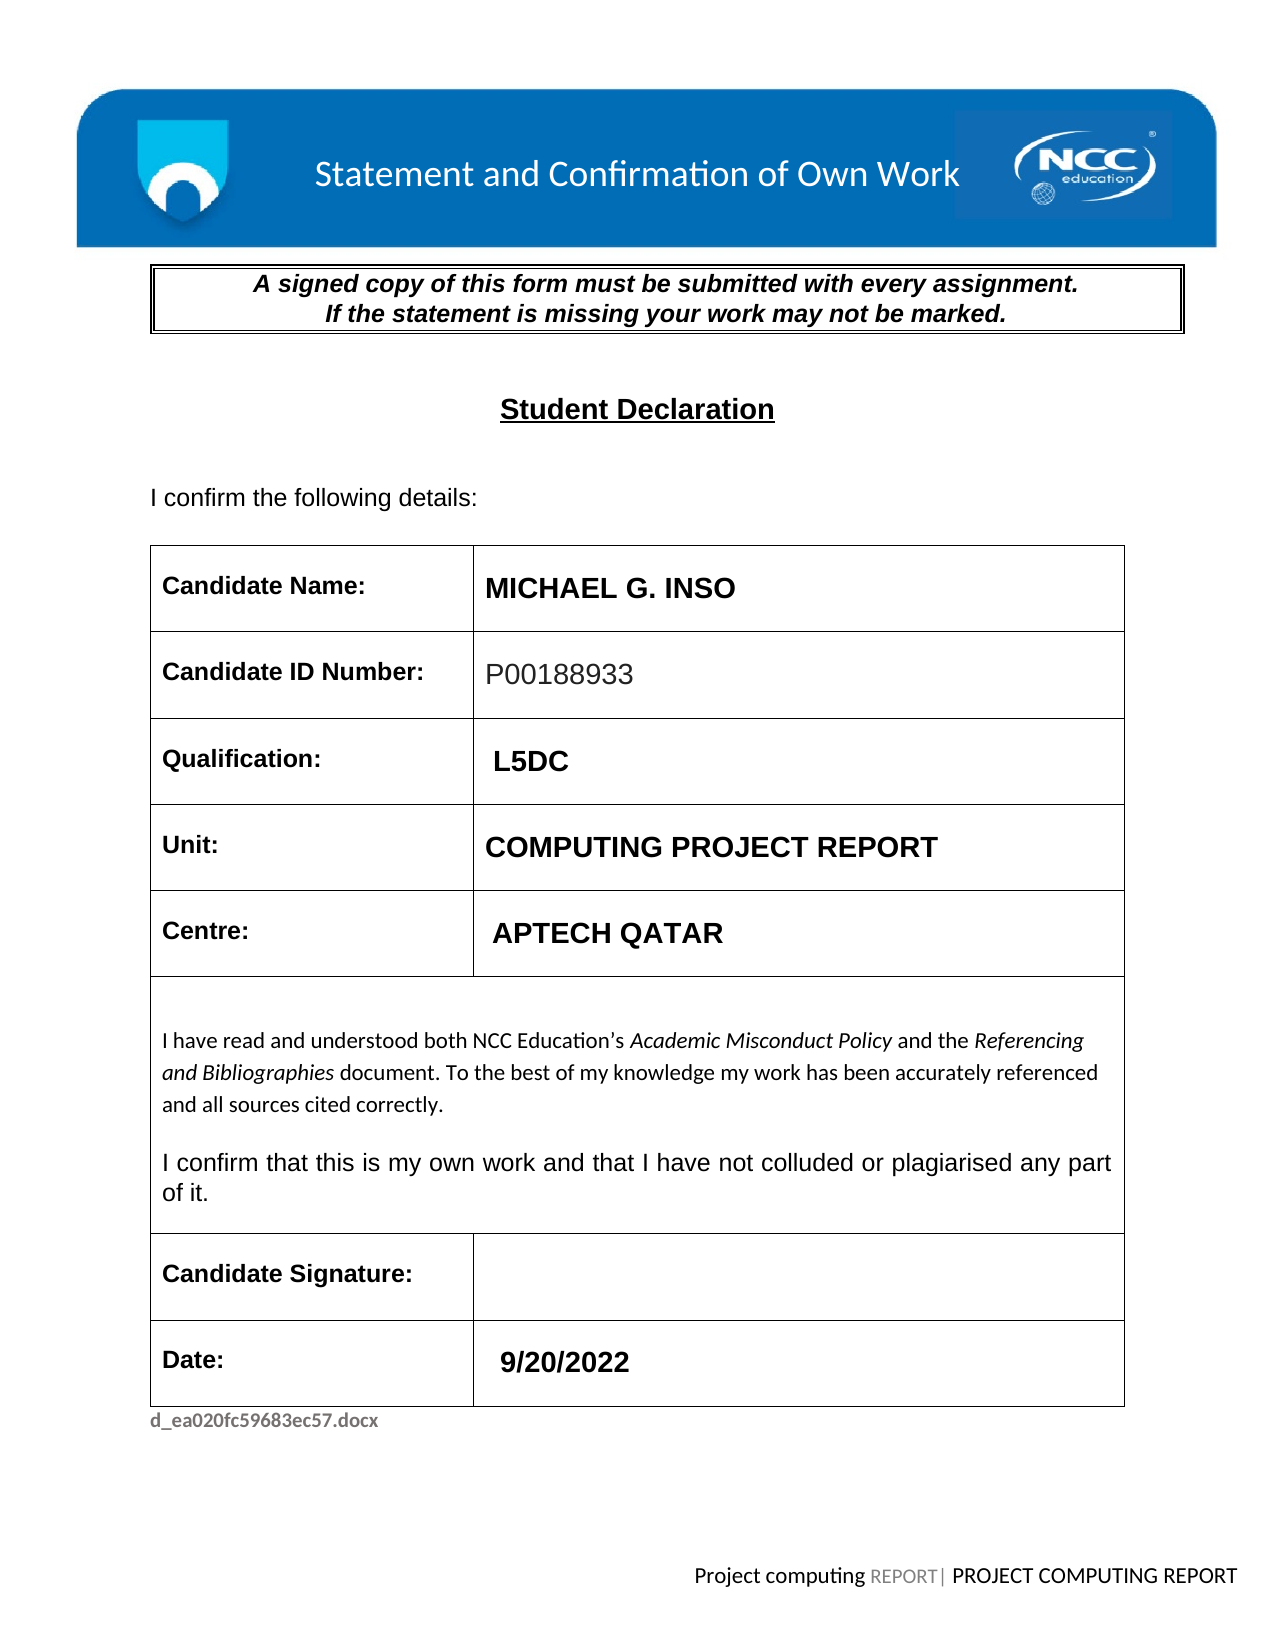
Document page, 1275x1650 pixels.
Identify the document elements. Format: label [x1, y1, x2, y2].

picture [152, 266, 1183, 301]
picture [155, 269, 1180, 301]
picture [17, 31, 1275, 301]
